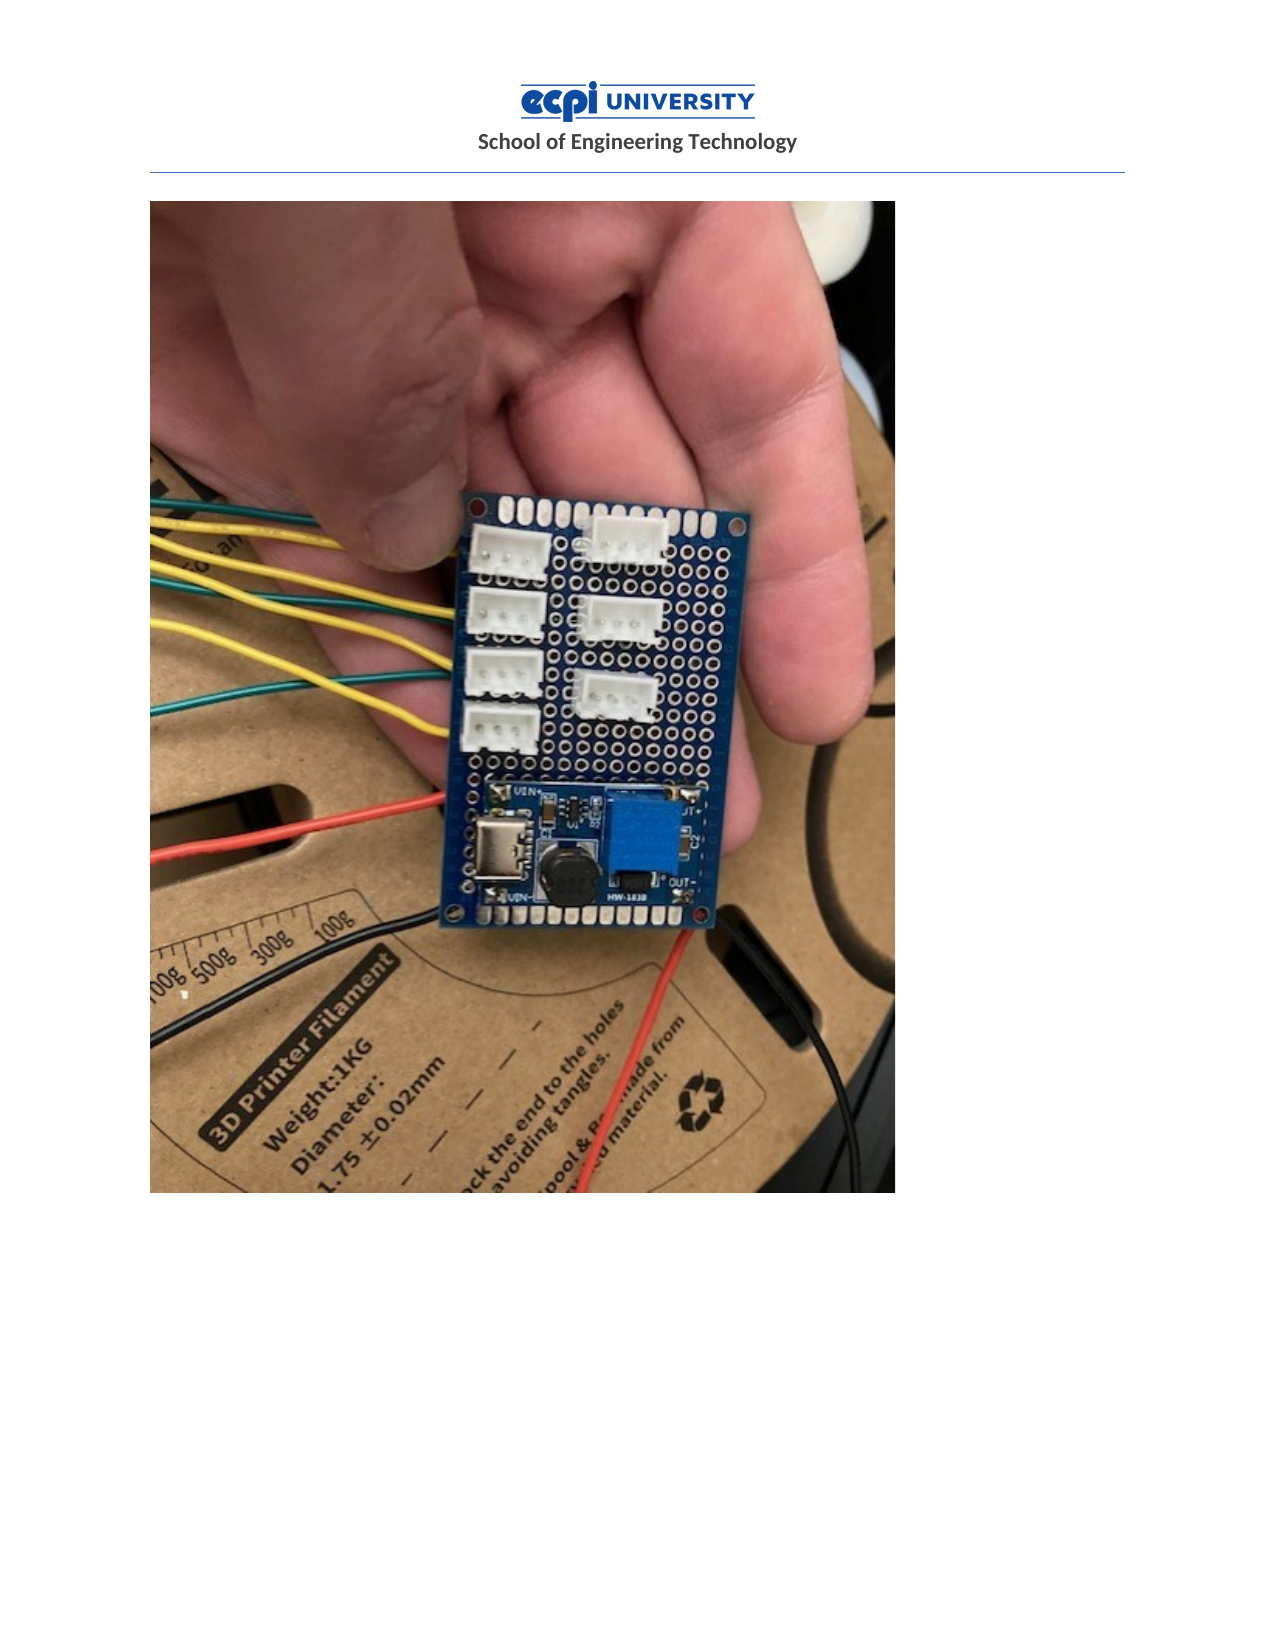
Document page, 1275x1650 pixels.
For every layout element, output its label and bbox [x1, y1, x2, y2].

picture [510, 75, 766, 128]
picture [150, 201, 896, 1193]
